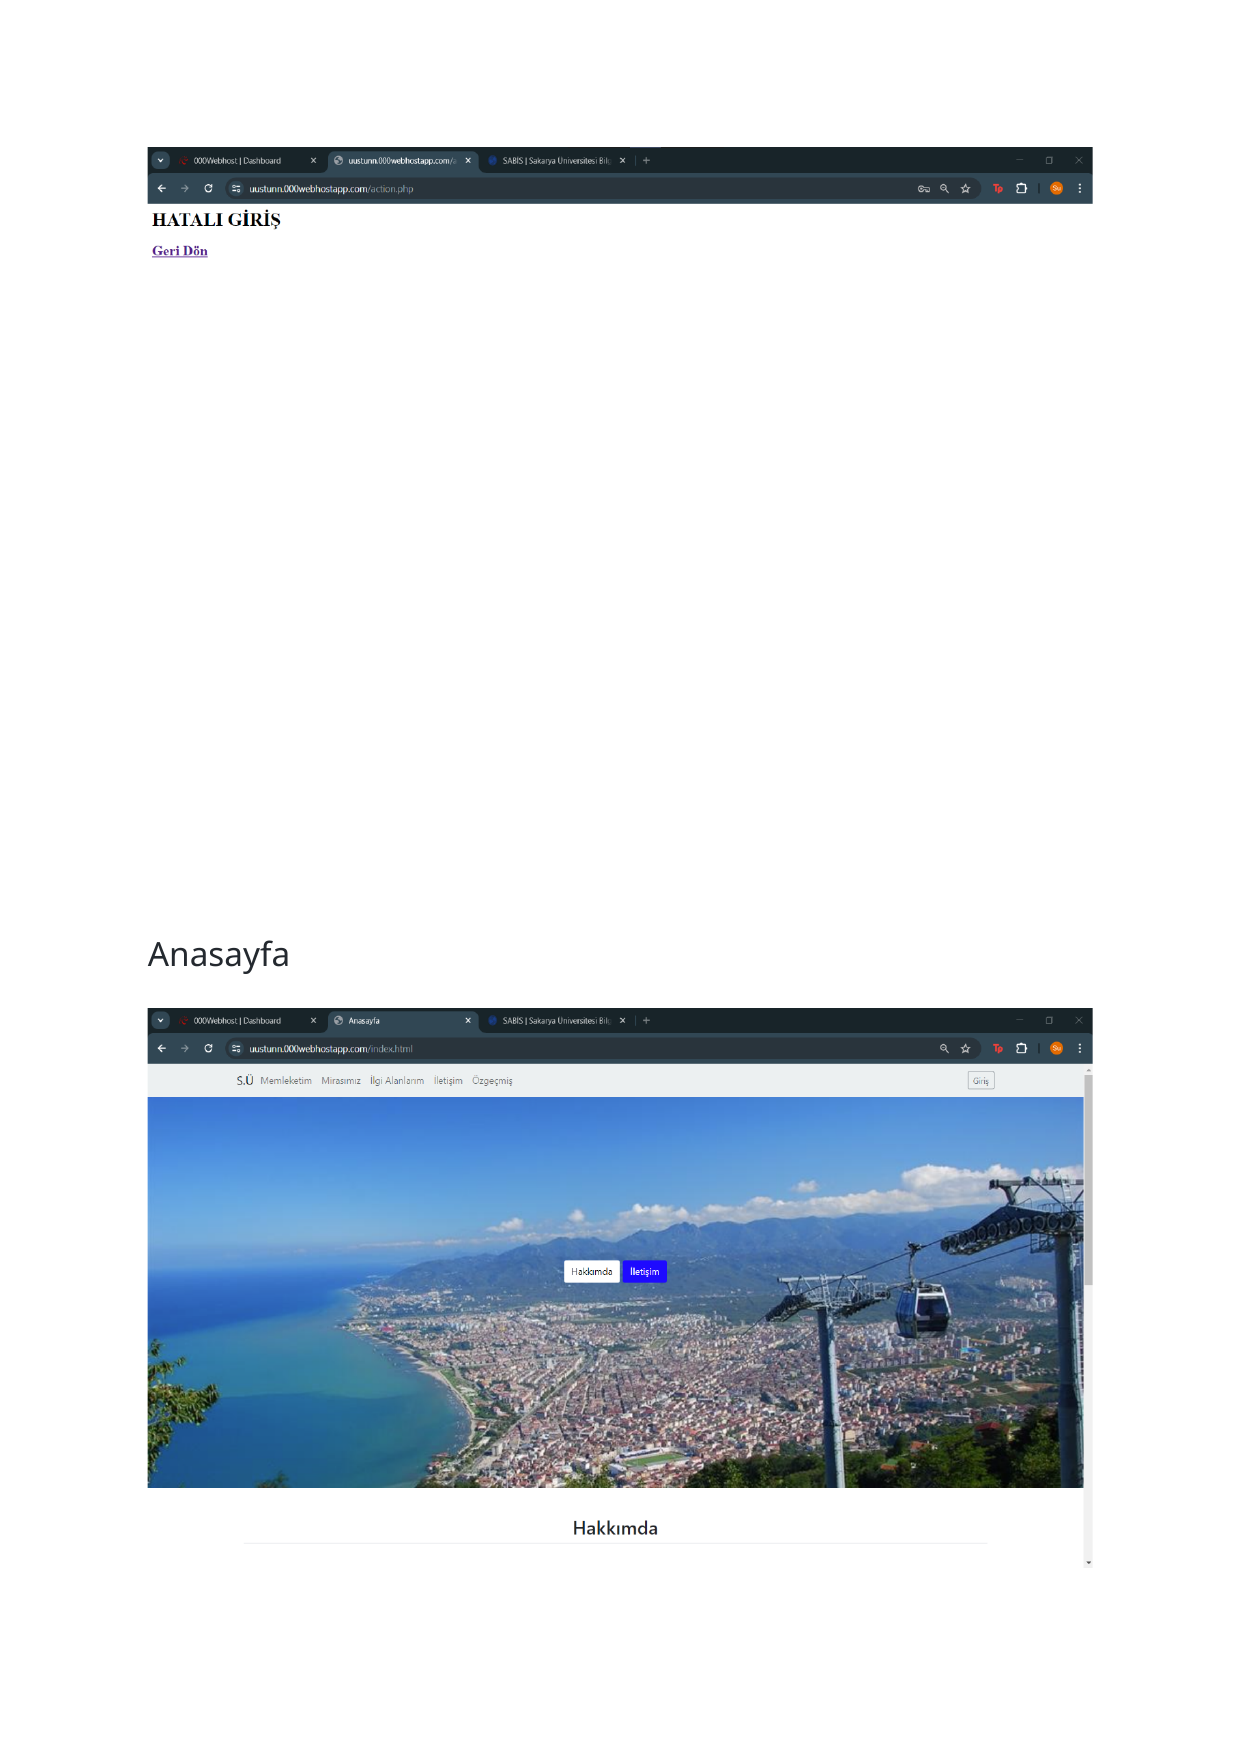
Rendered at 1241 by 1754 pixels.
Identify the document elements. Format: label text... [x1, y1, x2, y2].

picture [147, 1008, 1093, 1568]
subtitle Anasayfa [148, 931, 1093, 977]
picture [147, 147, 1093, 708]
